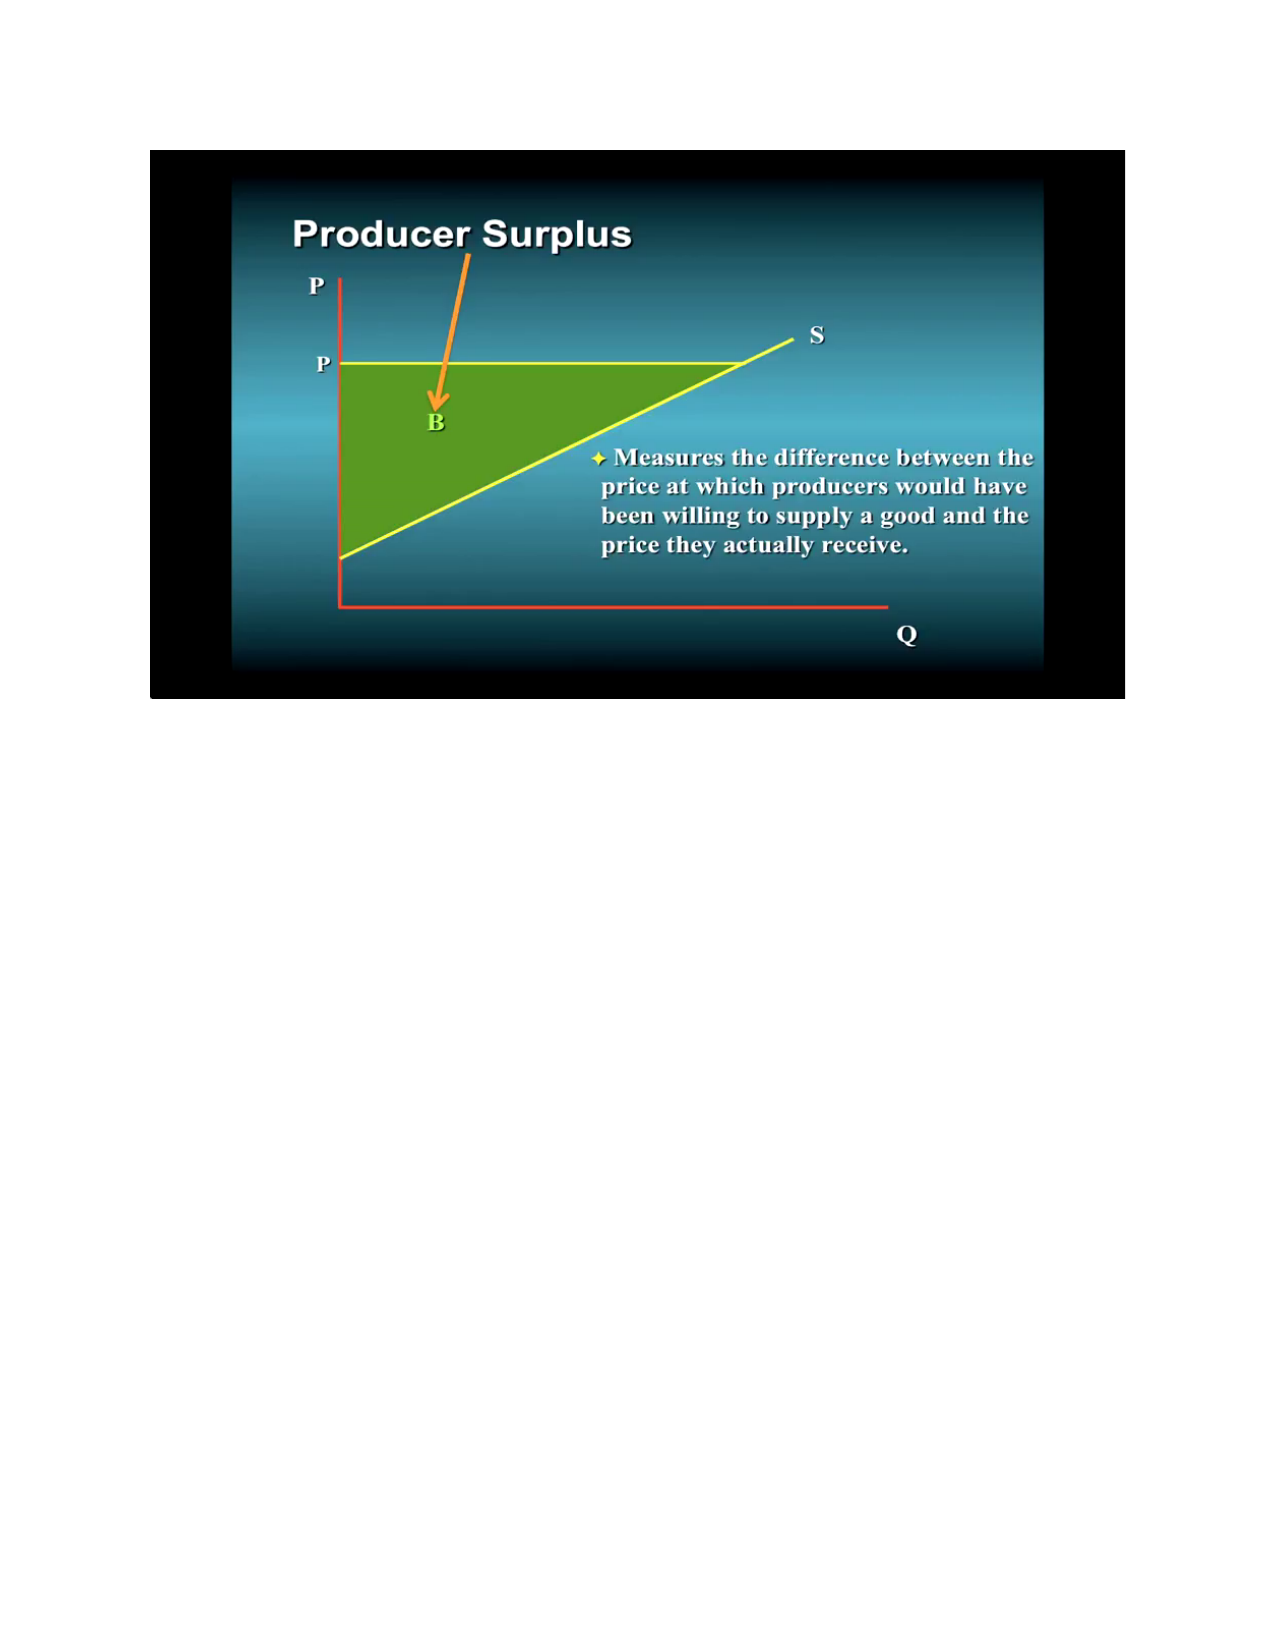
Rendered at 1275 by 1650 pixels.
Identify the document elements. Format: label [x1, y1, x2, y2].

picture [150, 150, 1125, 699]
